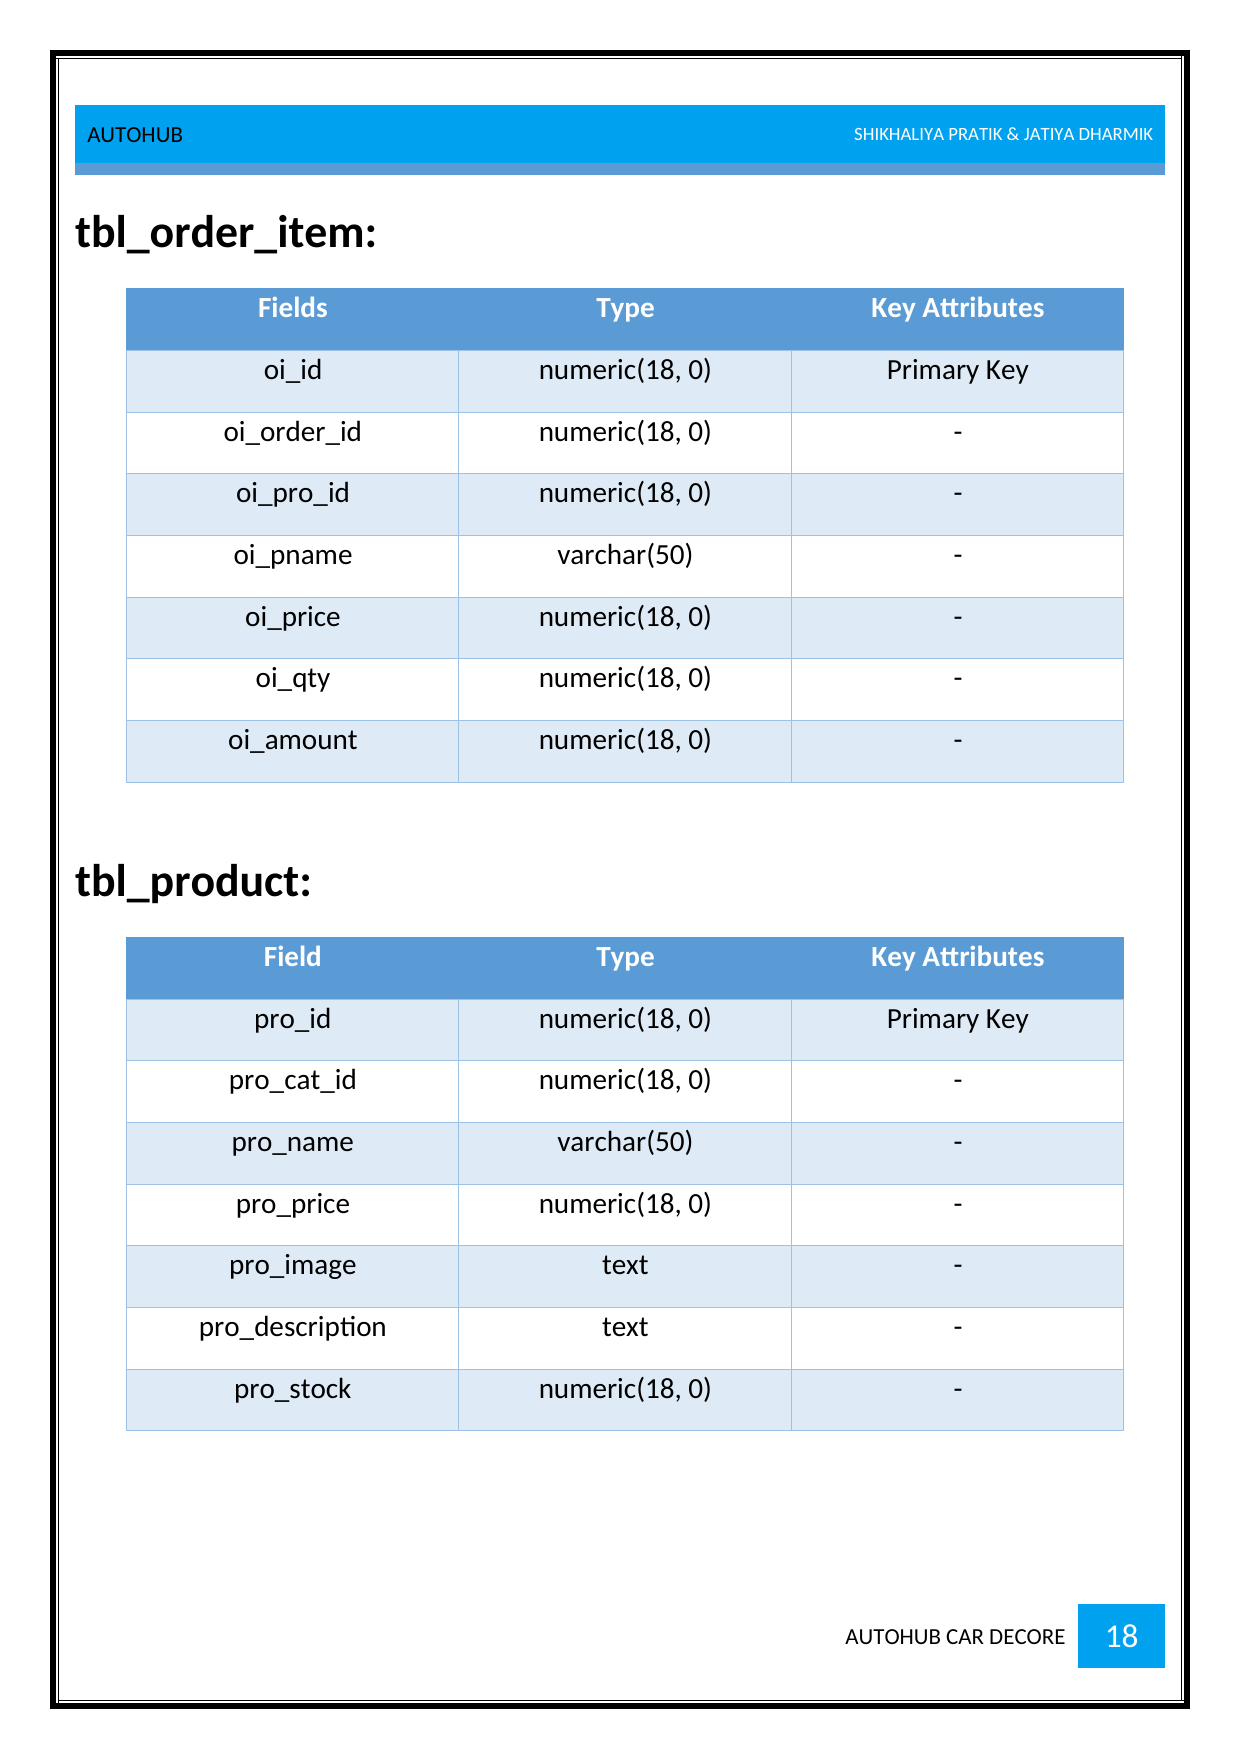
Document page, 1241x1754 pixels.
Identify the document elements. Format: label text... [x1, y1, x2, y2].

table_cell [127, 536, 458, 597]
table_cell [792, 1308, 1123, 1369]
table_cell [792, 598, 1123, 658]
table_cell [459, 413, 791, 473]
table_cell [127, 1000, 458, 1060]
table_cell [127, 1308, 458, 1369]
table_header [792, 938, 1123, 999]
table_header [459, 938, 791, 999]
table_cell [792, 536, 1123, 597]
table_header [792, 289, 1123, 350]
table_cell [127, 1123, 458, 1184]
text tbl_product: [75, 852, 1165, 908]
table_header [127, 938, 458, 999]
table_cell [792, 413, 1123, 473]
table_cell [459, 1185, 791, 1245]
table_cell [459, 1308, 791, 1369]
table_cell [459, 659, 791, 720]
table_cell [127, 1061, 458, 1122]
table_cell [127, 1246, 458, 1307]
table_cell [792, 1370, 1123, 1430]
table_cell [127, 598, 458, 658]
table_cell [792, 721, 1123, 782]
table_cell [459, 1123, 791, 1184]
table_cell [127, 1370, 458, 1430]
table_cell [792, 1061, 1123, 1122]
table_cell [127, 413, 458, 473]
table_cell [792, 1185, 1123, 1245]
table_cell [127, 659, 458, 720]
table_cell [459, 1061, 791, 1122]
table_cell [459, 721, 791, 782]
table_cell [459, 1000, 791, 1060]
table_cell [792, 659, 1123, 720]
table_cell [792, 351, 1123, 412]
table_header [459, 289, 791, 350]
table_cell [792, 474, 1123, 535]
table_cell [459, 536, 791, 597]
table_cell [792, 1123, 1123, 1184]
text tbl_order_item: [75, 203, 1165, 259]
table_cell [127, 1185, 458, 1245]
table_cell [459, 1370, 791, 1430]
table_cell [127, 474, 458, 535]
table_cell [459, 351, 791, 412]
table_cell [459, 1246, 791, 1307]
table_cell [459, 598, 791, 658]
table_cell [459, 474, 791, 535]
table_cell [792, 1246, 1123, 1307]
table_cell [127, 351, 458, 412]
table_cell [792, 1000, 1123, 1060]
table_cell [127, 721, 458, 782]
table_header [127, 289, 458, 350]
